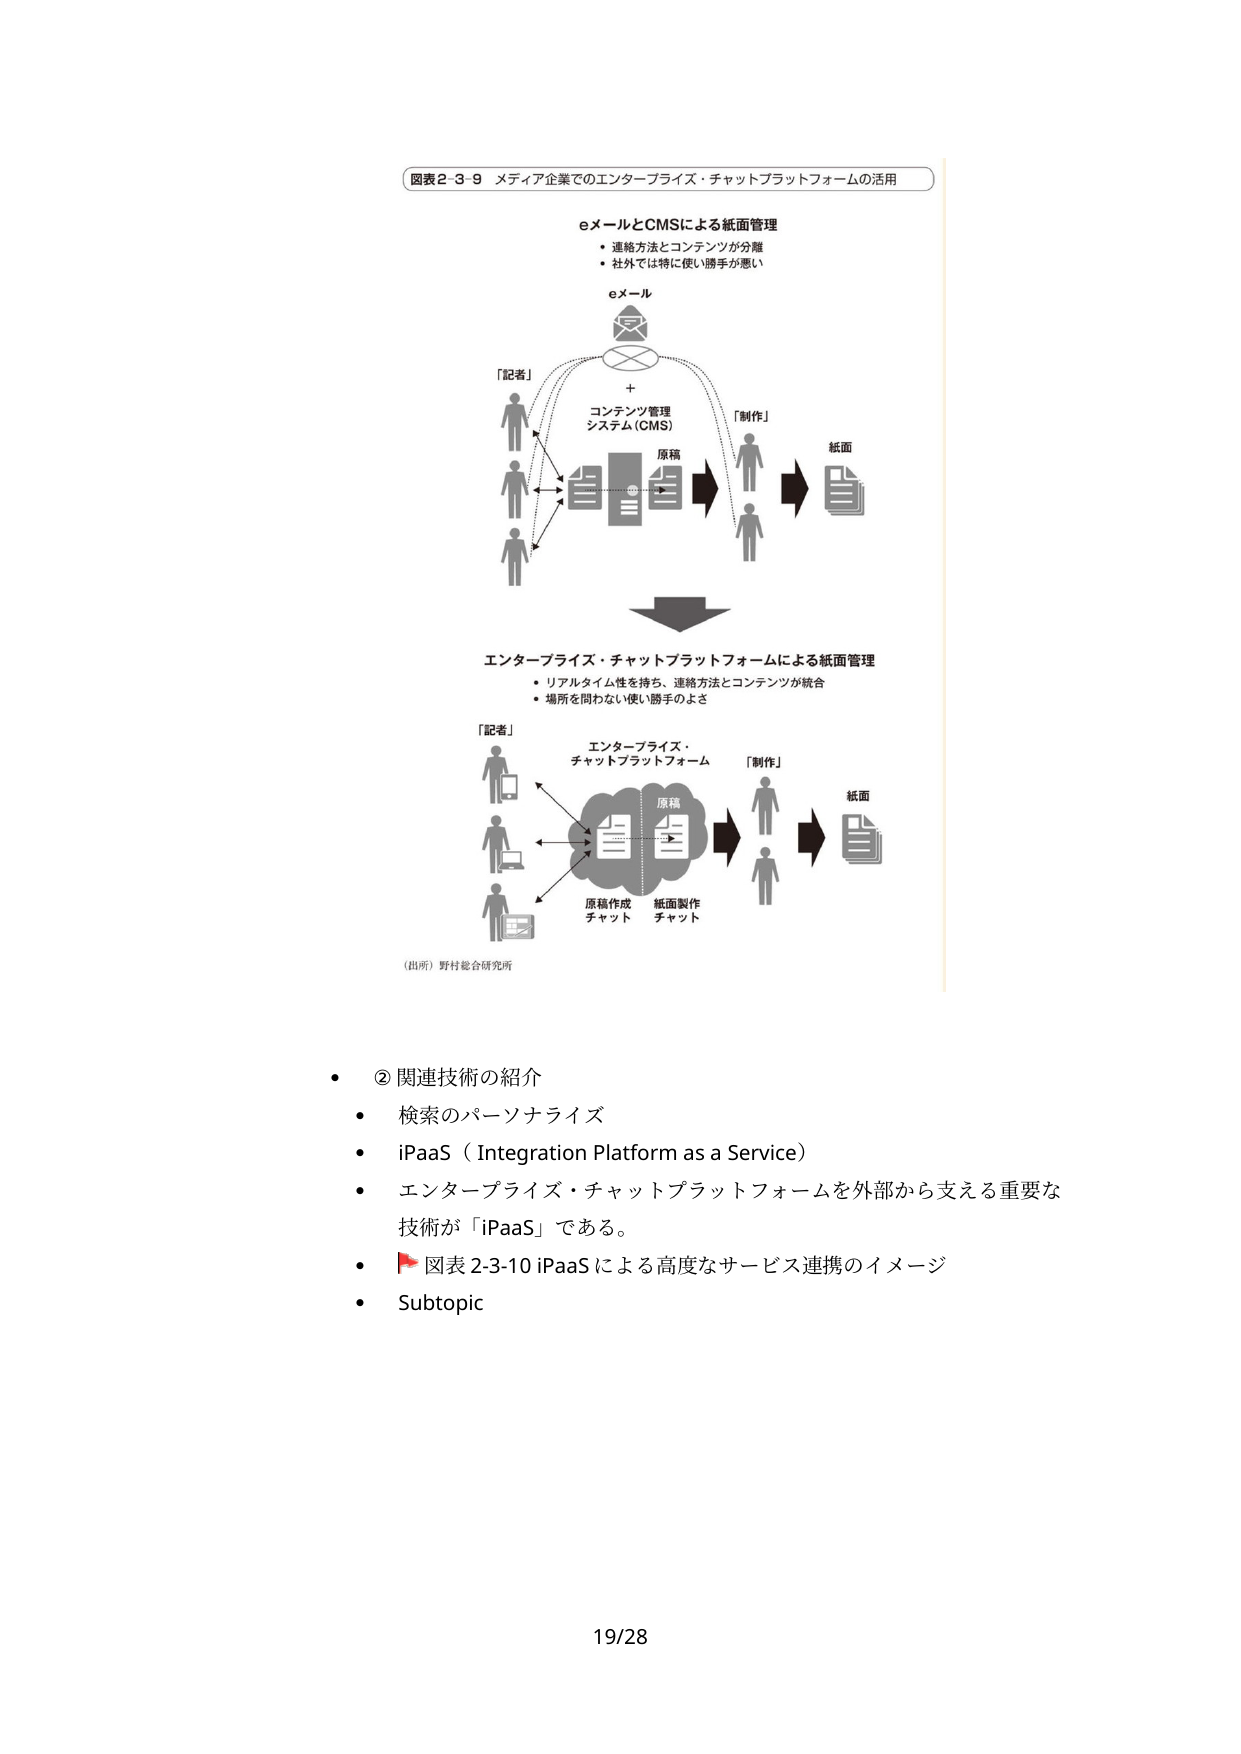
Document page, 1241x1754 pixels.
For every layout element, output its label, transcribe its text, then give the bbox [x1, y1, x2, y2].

list 図表2-3-10 iPaaSによる高度なサービス連携のイメージ [356, 1246, 1063, 1283]
picture [398, 158, 946, 992]
list 検索のパーソナライズ [356, 1096, 1063, 1133]
list iPaaS（ Integration Platform as a Service） [356, 1133, 1063, 1171]
list ②関連技術の紹介 [331, 1058, 1063, 1096]
picture [398, 1252, 419, 1274]
list Subtopic [356, 1283, 1063, 1321]
list エンタープライズ・チャットプラットフォームを外部から支える重要な技術が「iPaaS」である。 [356, 1171, 1063, 1246]
